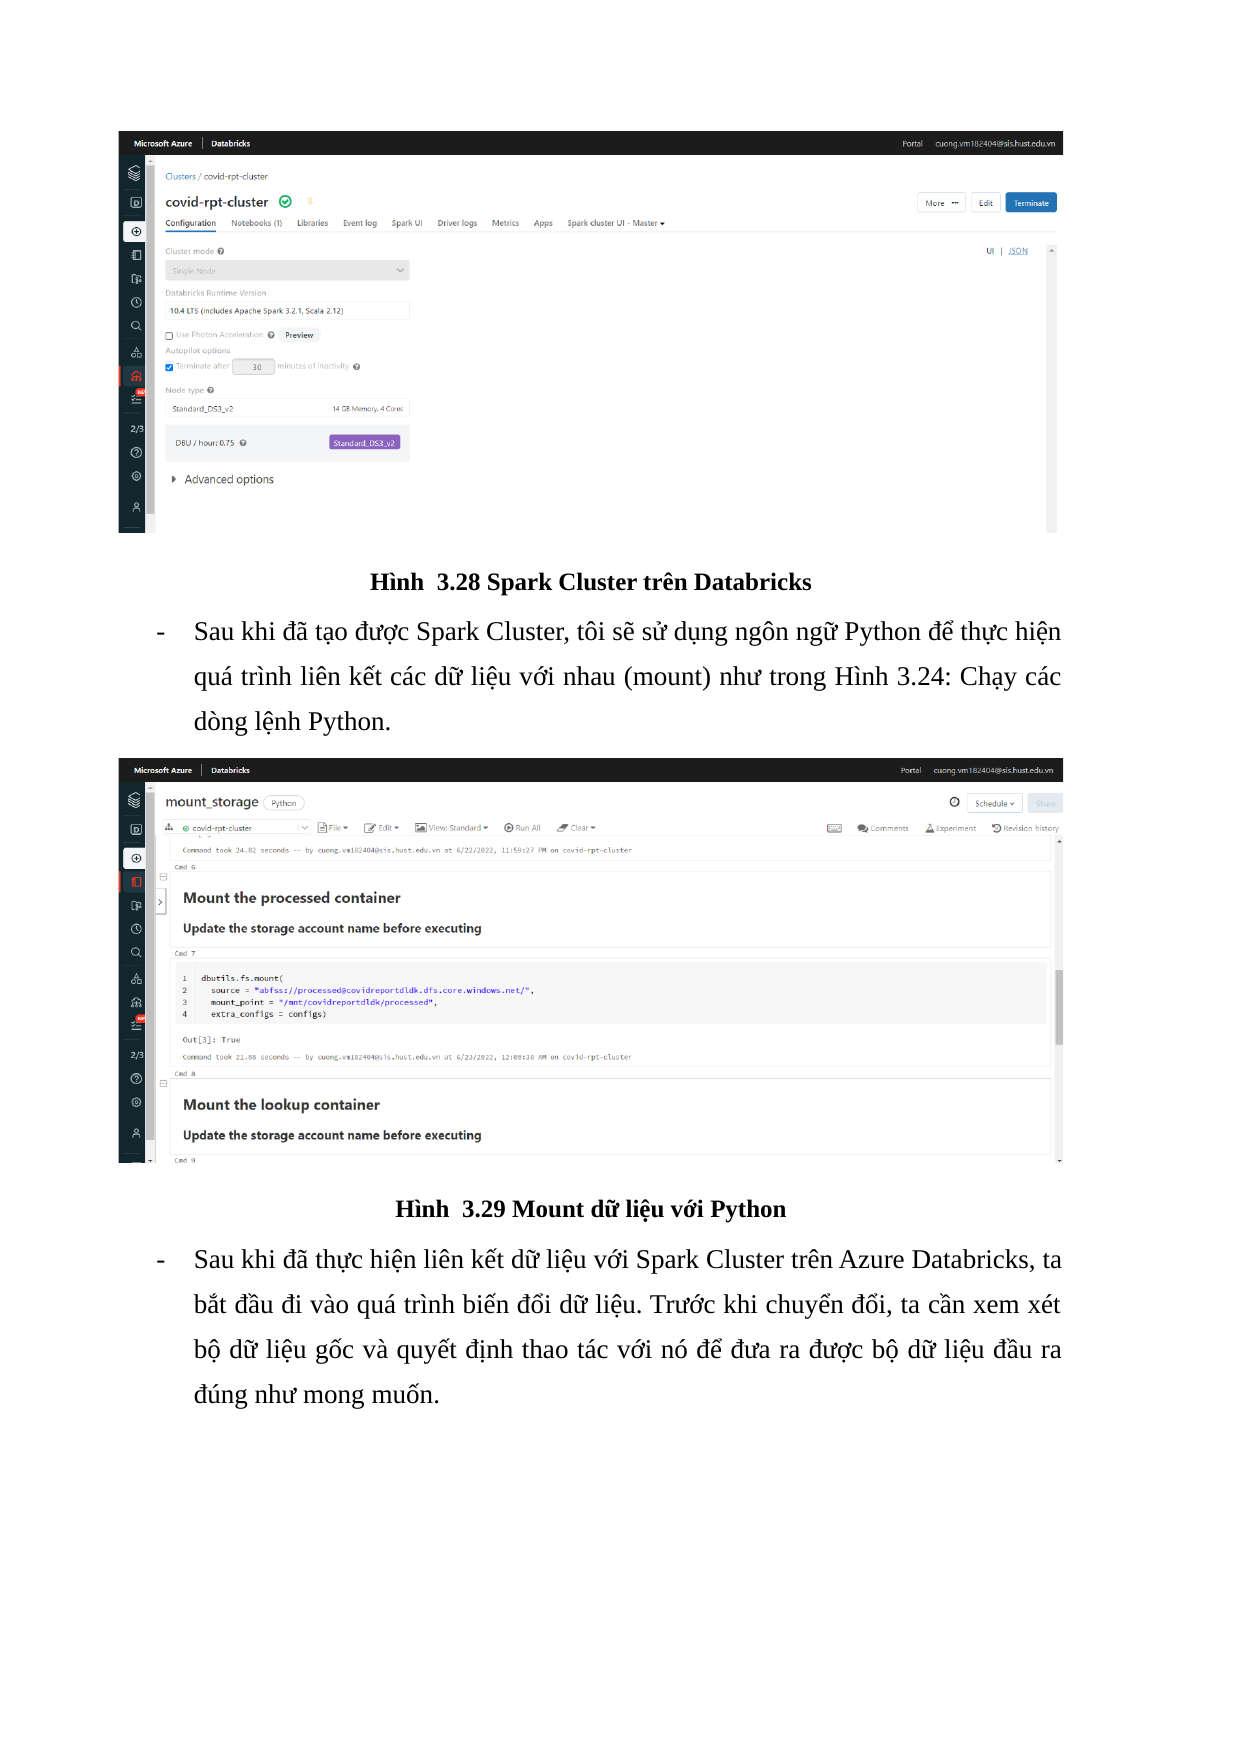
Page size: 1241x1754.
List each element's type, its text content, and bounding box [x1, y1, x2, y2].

list Sau khi đã tạo được Spark Cluster, tôi sẽ sử dụng ngôn ngữ Python để thực hiện quá trình liên kết các dữ liệu với nhau (mount) như trong Hình 3.24: Chạy các dòng lệnh Python. [156, 612, 1063, 740]
list Sau khi đã thực hiện liên kết dữ liệu với Spark Cluster trên Azure Databricks, ta bắt đầu đi vào quá trình biến đổi dữ liệu. Trước khi chuyển đổi, ta cần xem xét bộ dữ liệu gốc và quyết định thao tác với nó để đưa ra được bộ dữ liệu đầu ra đúng như mong muốn. [156, 1240, 1063, 1412]
picture [118, 758, 1064, 1163]
picture [118, 131, 1064, 533]
